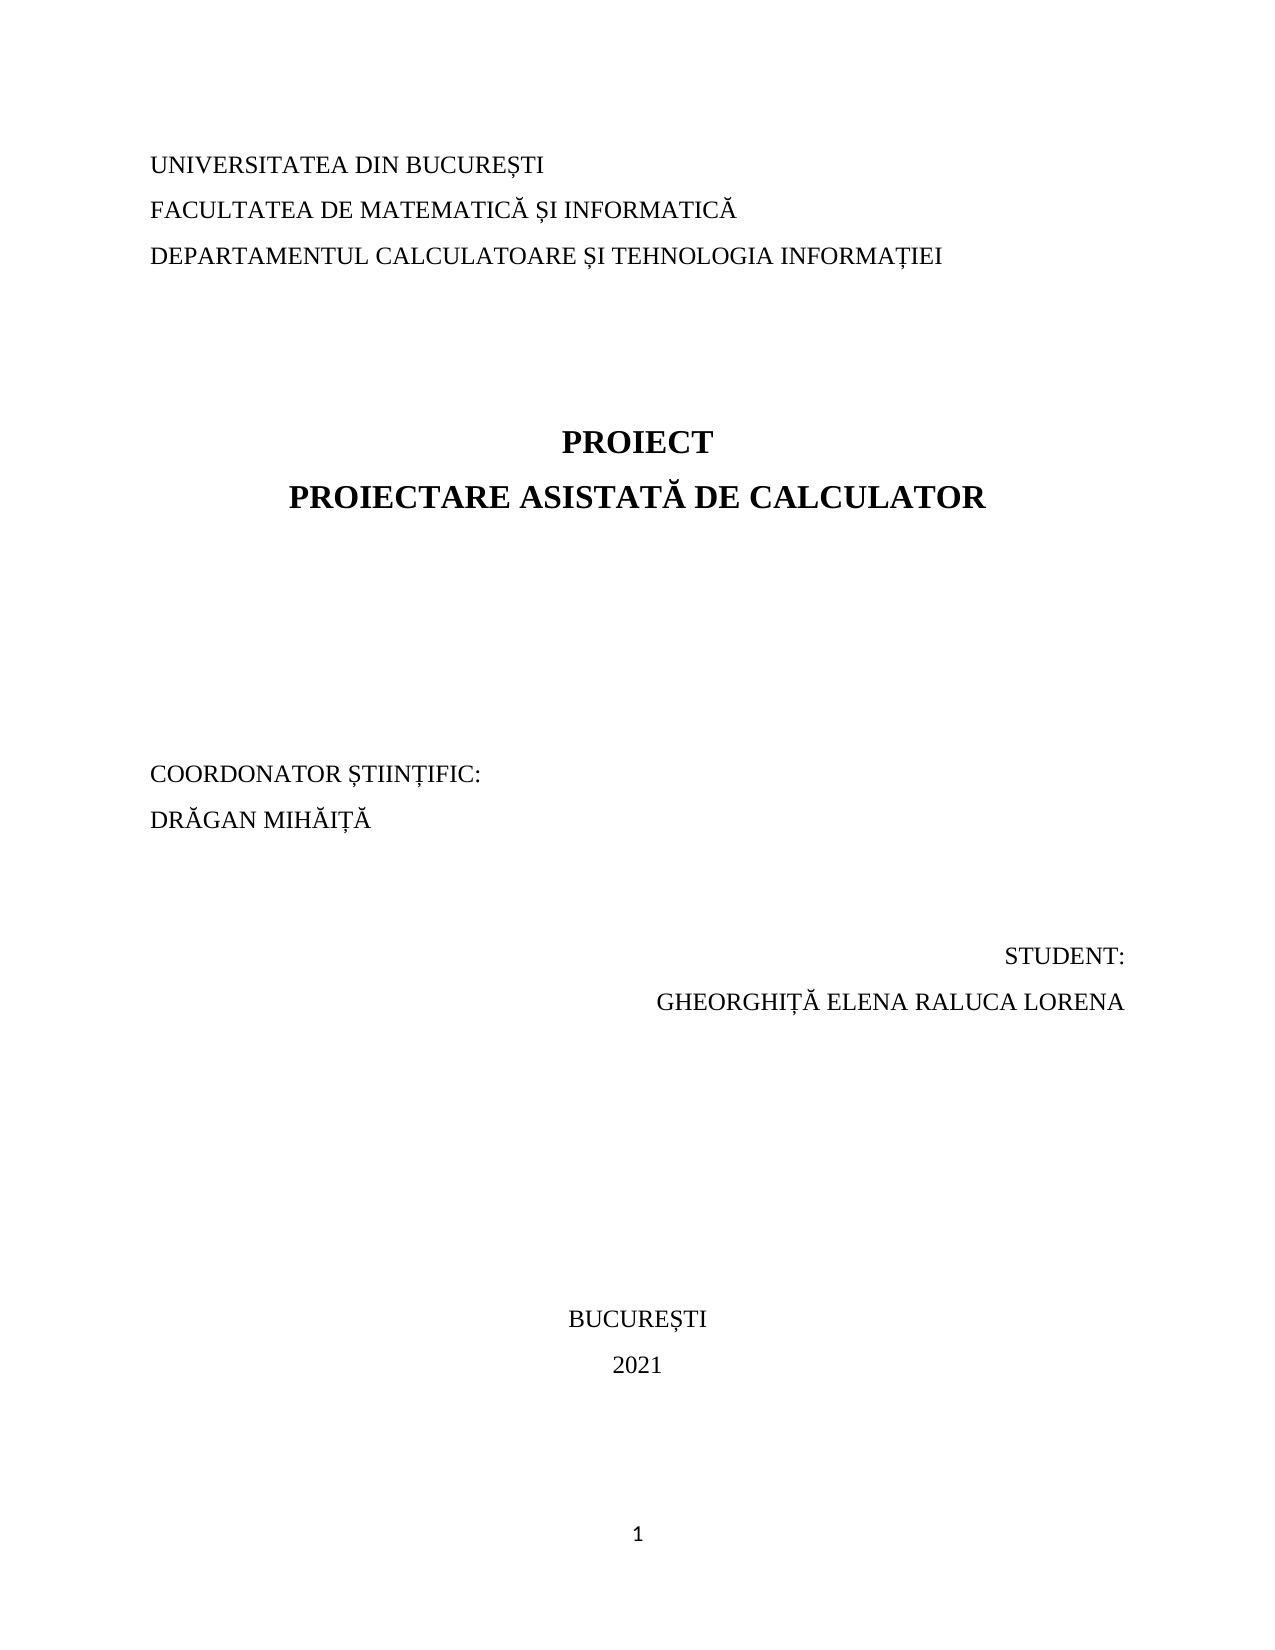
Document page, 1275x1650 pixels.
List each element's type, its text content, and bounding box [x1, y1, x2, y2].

text 2021 [150, 1350, 1125, 1379]
text STUDENT: [150, 941, 1125, 970]
text FACULTATEA DE MATEMATICĂ ȘI INFORMATICĂ [150, 195, 1125, 224]
text UNIVERSITATEA DIN BUCUREȘTI [150, 150, 1125, 179]
text DEPARTAMENTUL CALCULATOARE ȘI TEHNOLOGIA INFORMAȚIEI [150, 241, 1125, 269]
text BUCUREȘTI [150, 1304, 1125, 1333]
text PROIECT [150, 422, 1125, 461]
text COORDONATOR ȘTIINȚIFIC: [150, 759, 1125, 788]
text PROIECTARE ASISTATĂ DE CALCULATOR [150, 477, 1125, 516]
text GHEORGHIȚĂ ELENA RALUCA LORENA [150, 987, 1125, 1015]
text DRĂGAN MIHĂIȚĂ [150, 805, 1125, 834]
